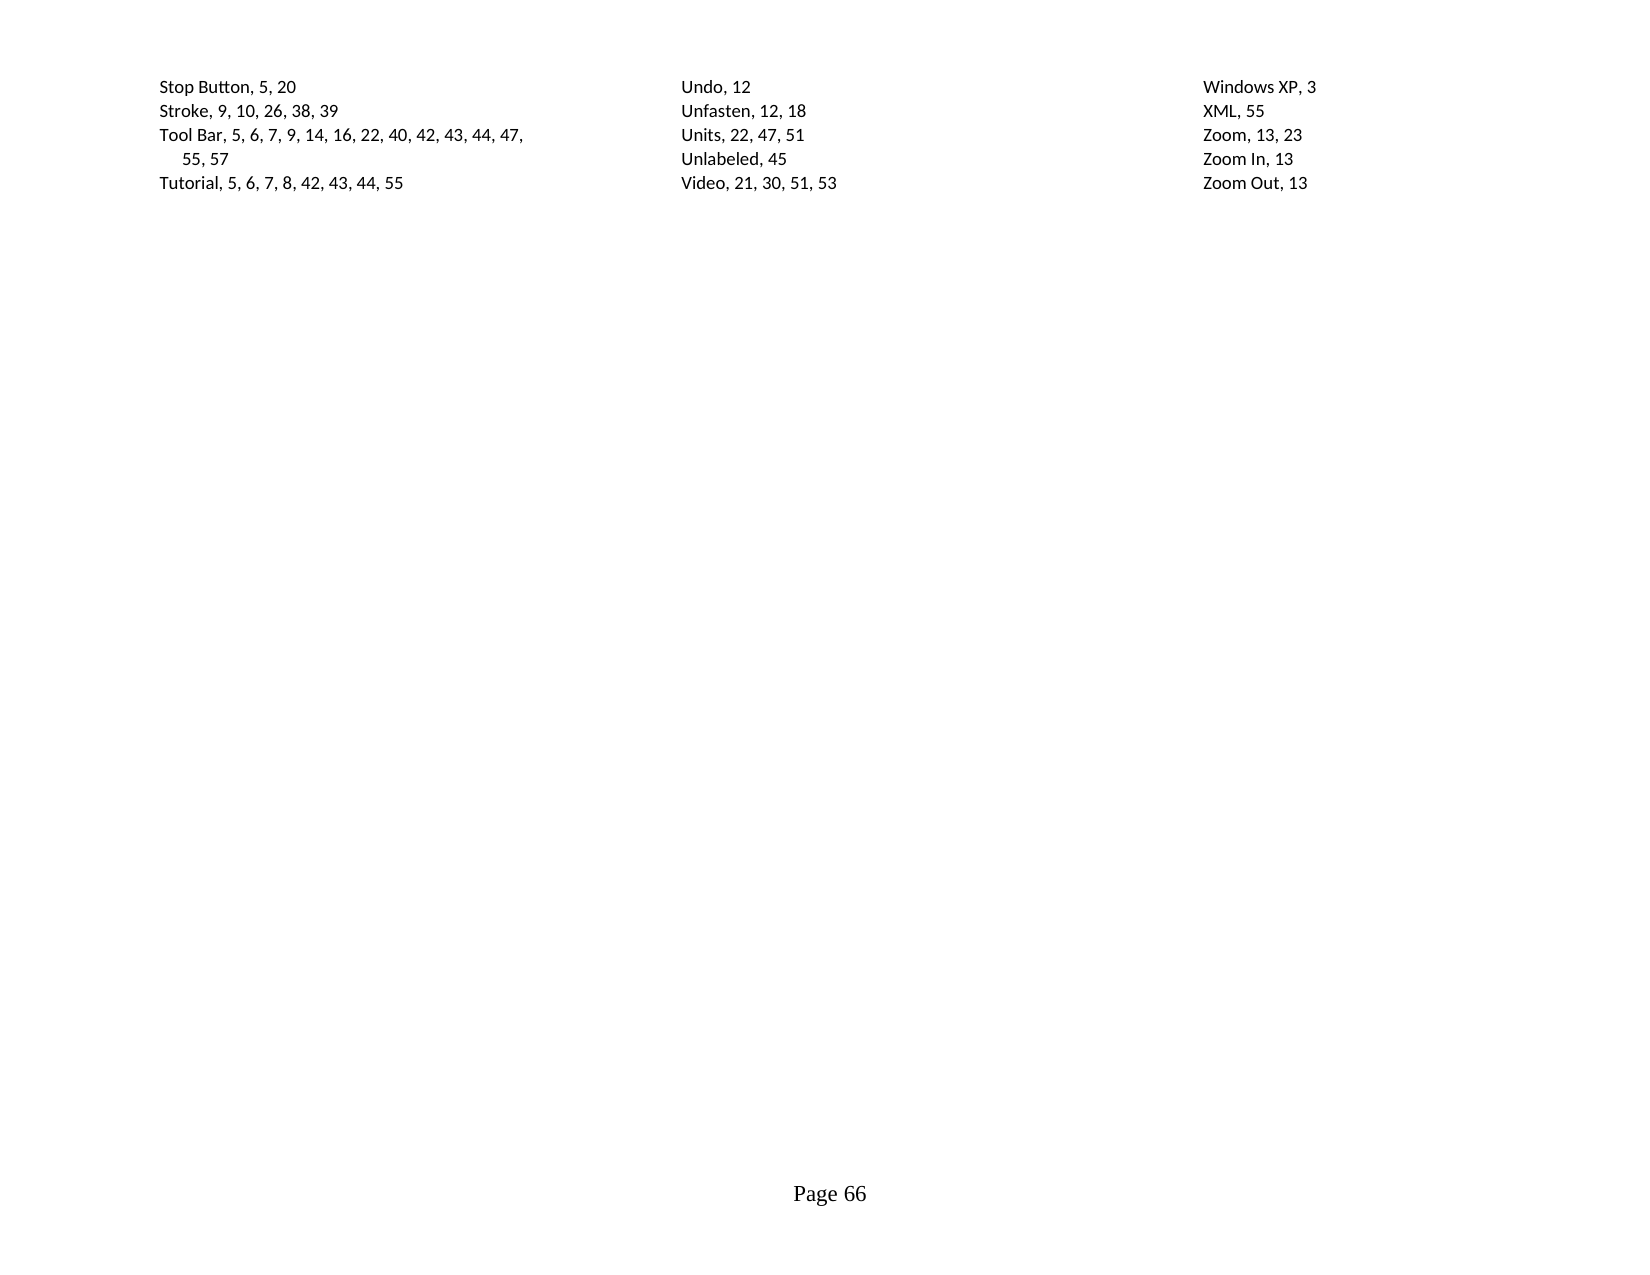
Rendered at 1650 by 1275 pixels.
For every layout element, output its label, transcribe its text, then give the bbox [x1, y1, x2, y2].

text Stroke, 9, 10, 26, 38, 39 [159, 99, 531, 122]
text Windows XP, 3 [1203, 75, 1575, 98]
text Tutorial, 5, 6, 7, 8, 42, 43, 44, 55 [159, 171, 531, 194]
text Zoom, 13, 23 [1203, 123, 1575, 146]
text Video, 21, 30, 51, 53 [681, 171, 1053, 194]
text Units, 22, 47, 51 [681, 123, 1053, 146]
text Zoom Out, 13 [1203, 171, 1575, 194]
text Unfasten, 12, 18 [681, 99, 1053, 122]
text Zoom In, 13 [1203, 147, 1575, 170]
text Tool Bar, 5, 6, 7, 9, 14, 16, 22, 40, 42, 43, 44, 47, 55, 57 [159, 123, 531, 170]
text Stop Button, 5, 20 [159, 75, 531, 98]
text Unlabeled, 45 [681, 147, 1053, 170]
text XML, 55 [1203, 99, 1575, 122]
text Undo, 12 [681, 75, 1053, 98]
